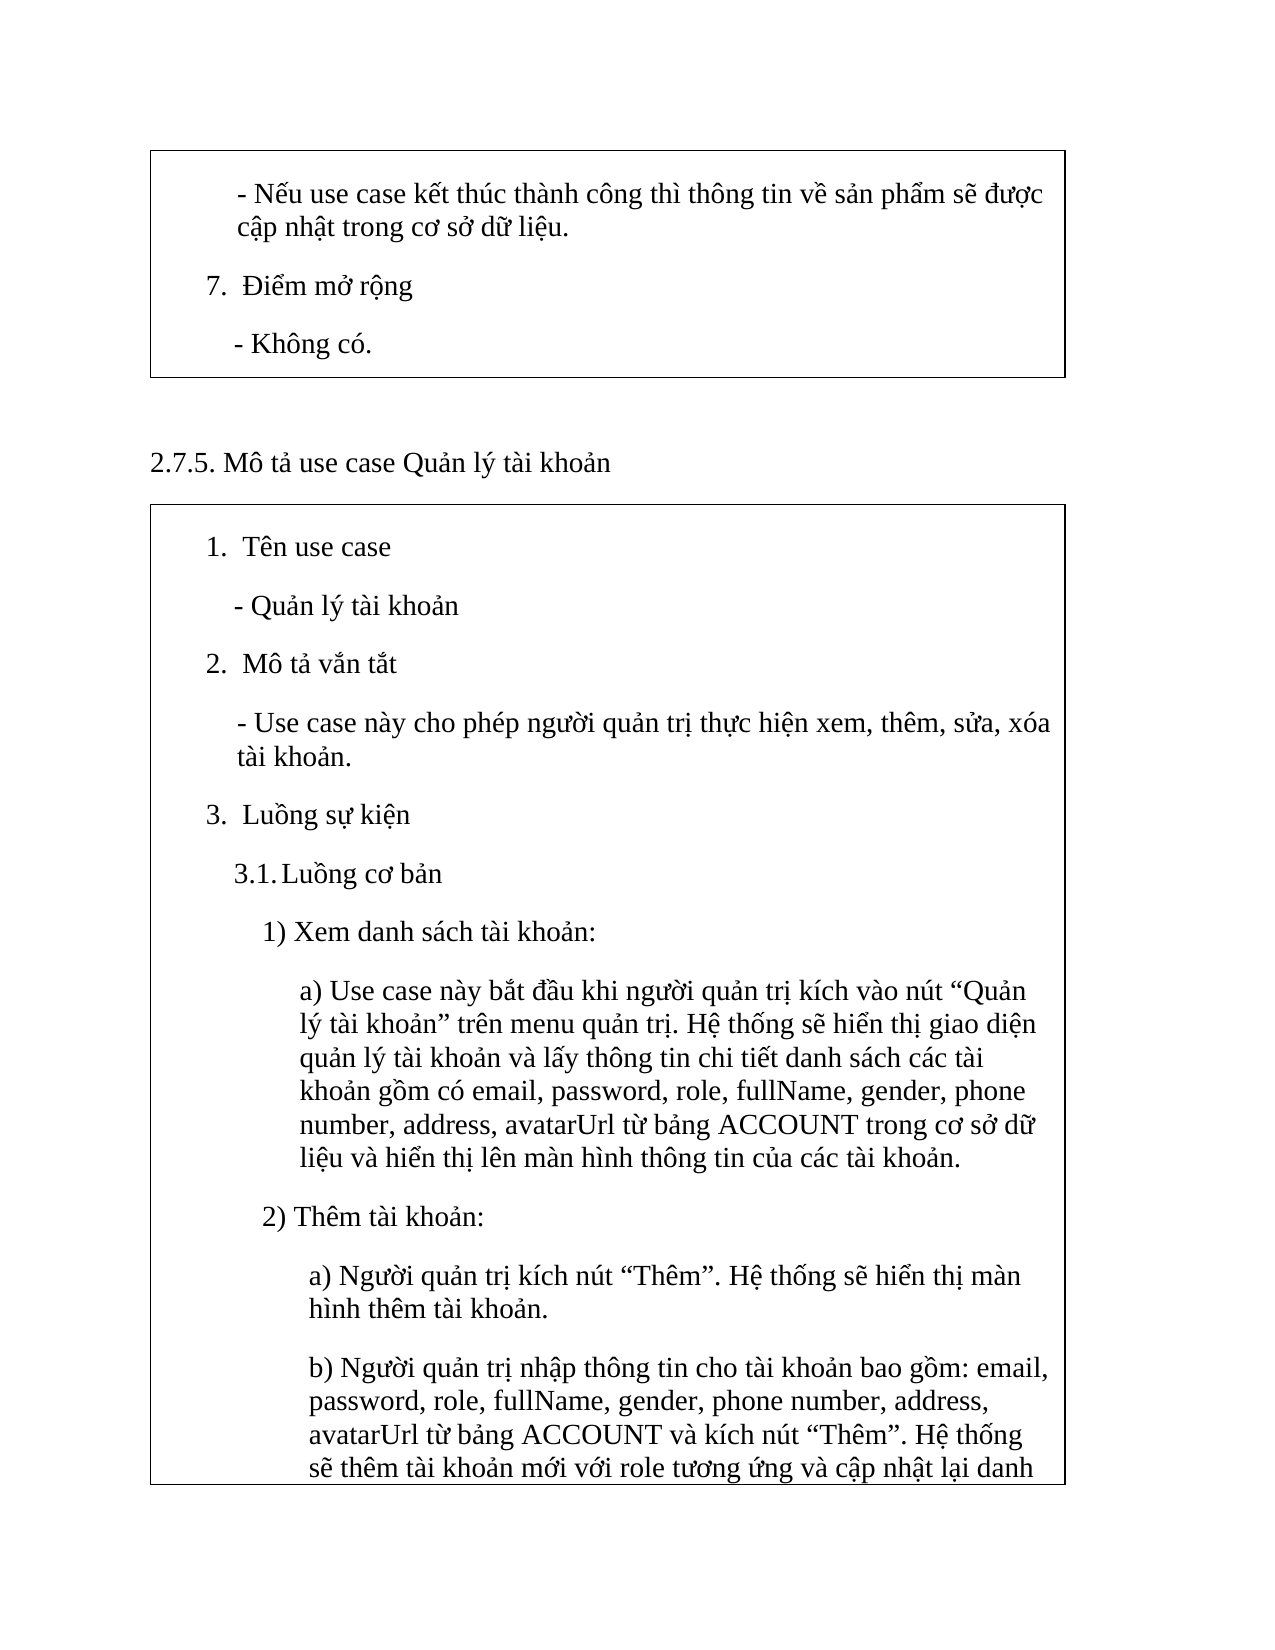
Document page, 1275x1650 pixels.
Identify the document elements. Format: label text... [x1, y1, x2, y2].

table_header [151, 505, 1064, 1484]
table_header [151, 151, 1064, 377]
subtitle 2.7.5. Mô tả use case Quản lý tài khoản [150, 445, 1125, 478]
